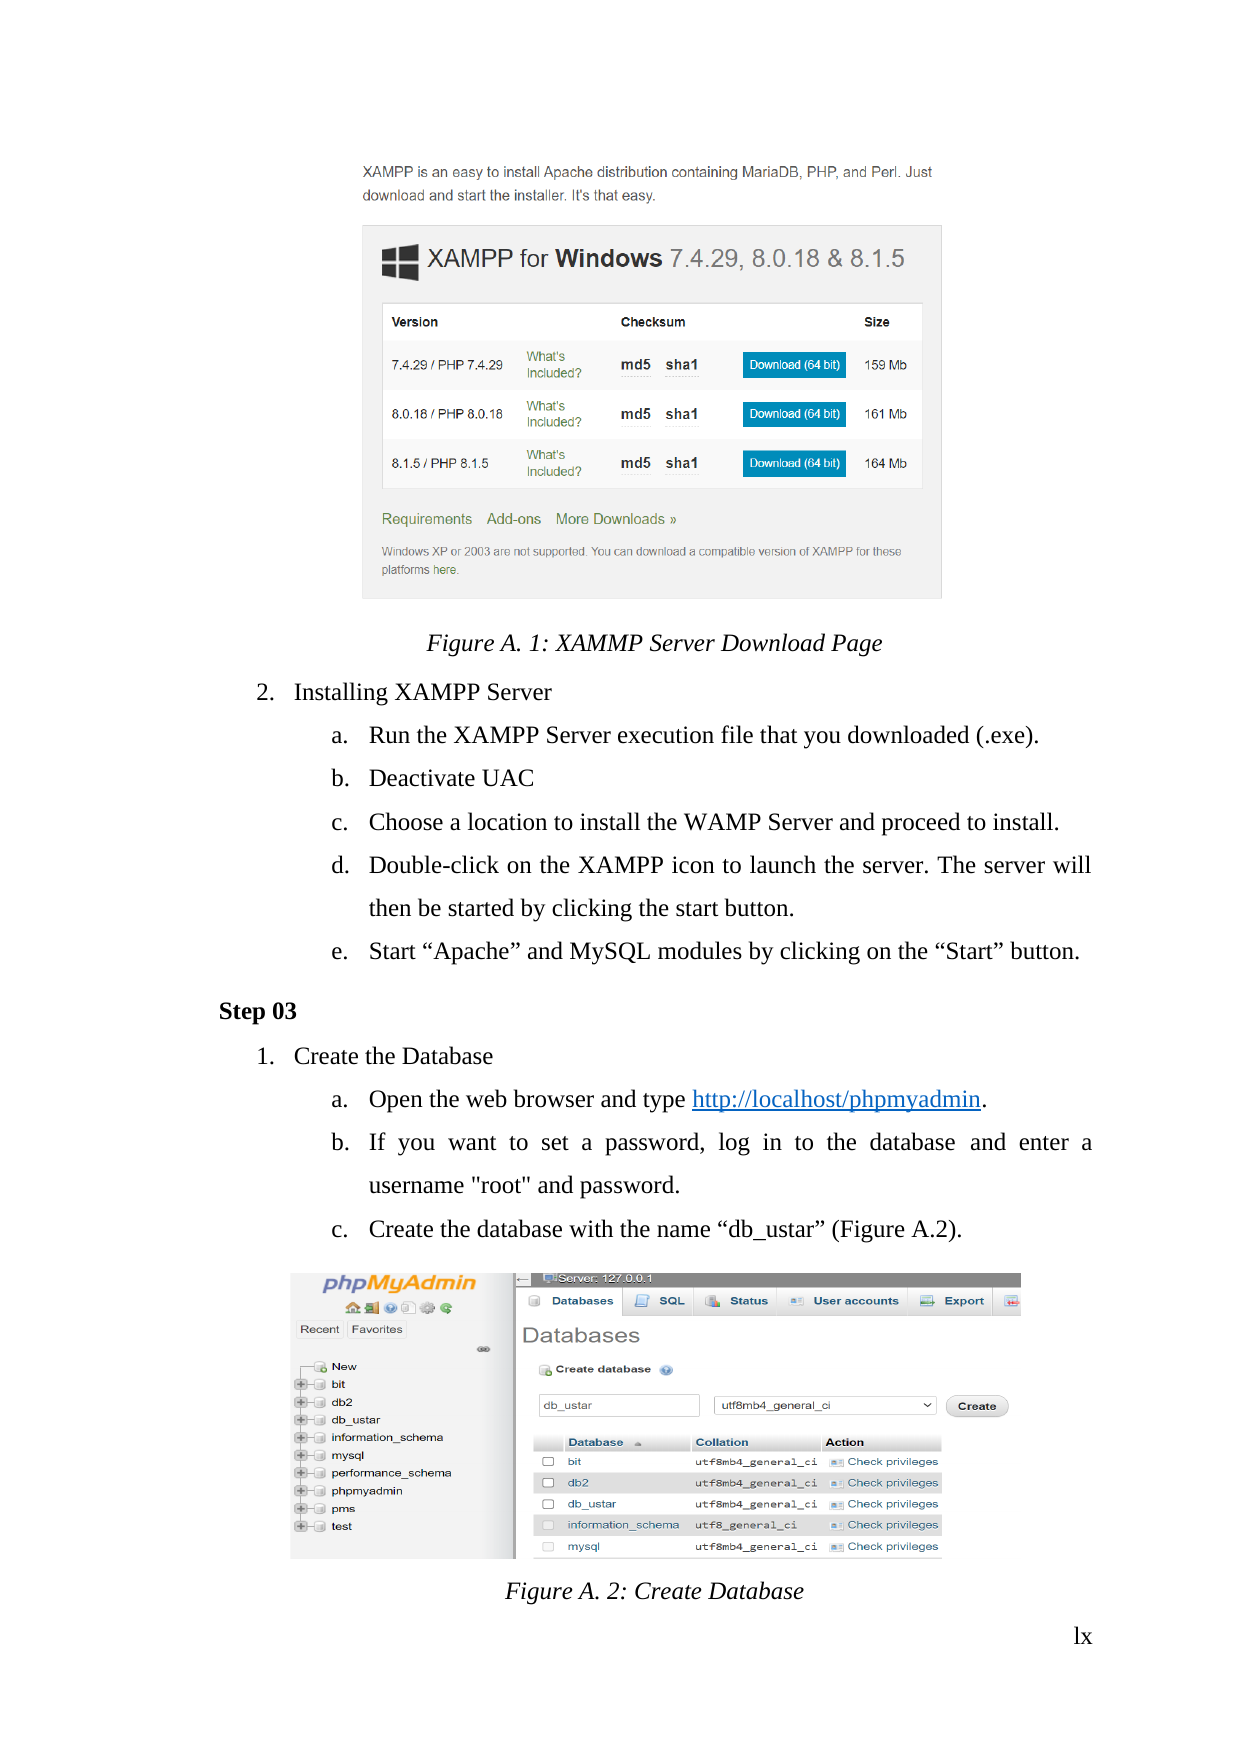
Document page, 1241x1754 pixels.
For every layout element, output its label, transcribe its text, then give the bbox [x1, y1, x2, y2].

picture [354, 147, 957, 609]
list Double-click on the XAMPP icon to launch the server. The server will then be started by clicking the start button. [331, 850, 1093, 922]
picture [290, 1273, 1021, 1559]
list If you want to set a password, log in to the database and enter a username "root" and password. [331, 1127, 1093, 1199]
list Create the Database [256, 1041, 1093, 1070]
list Installing XAMPP Server [256, 677, 1093, 706]
list Choose a location to install the WAMP Server and proceed to install. [331, 807, 1093, 835]
list Create the database with the name “db_ustar” (Figure A.2). [331, 1214, 1093, 1242]
text Step 03 [218, 996, 1093, 1024]
list Run the XAMPP Server execution file that you downloaded (.exe). [331, 720, 1093, 749]
list Start “Apache” and MySQL modules by clicking on the “Start” button. [331, 936, 1093, 965]
list Open the web browser and type http://localhost/phpmyadmin. [331, 1084, 1093, 1113]
list Deactivate UAC [331, 763, 1093, 792]
